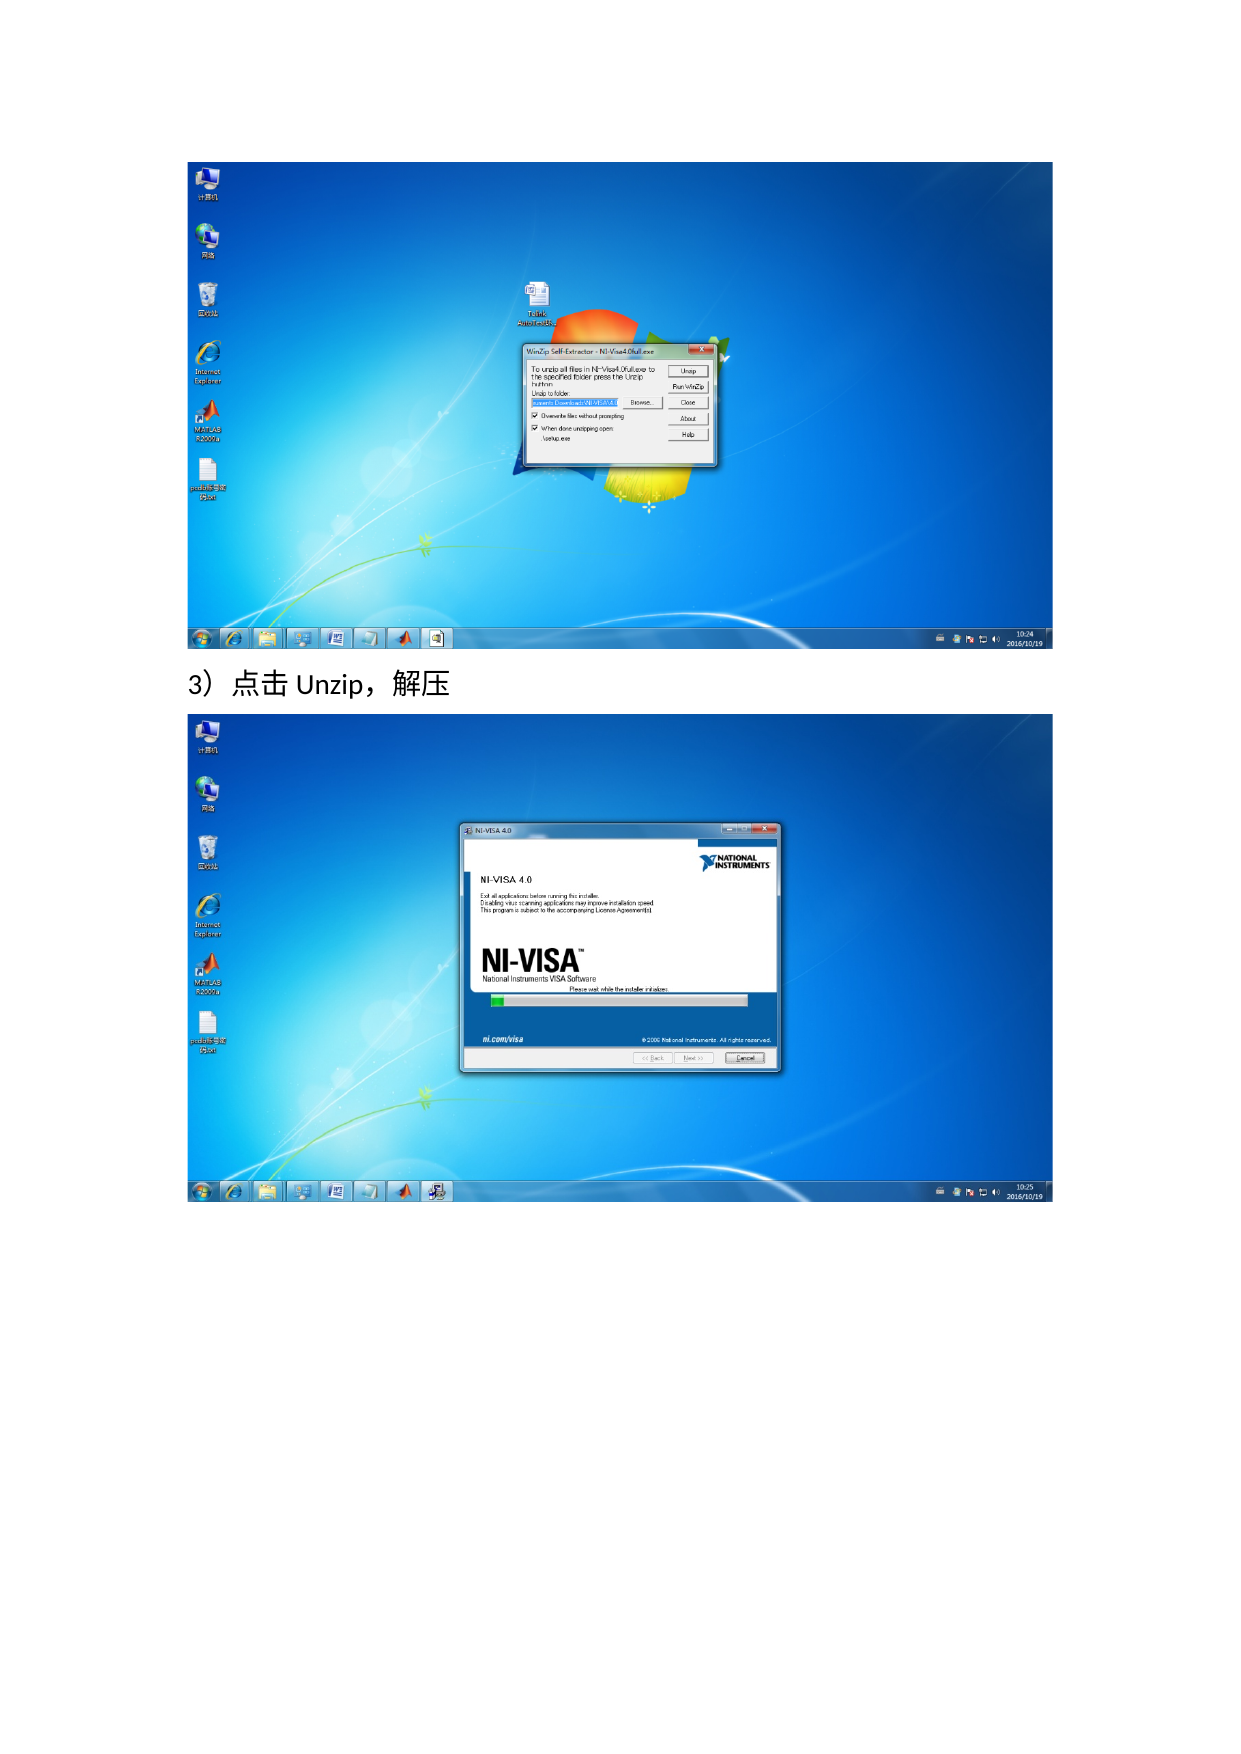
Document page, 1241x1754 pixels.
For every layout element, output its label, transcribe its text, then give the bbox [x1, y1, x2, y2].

picture [187, 162, 1053, 649]
picture [195, 990, 219, 994]
picture [200, 459, 217, 480]
picture [201, 1047, 216, 1052]
text 3）点击Unzip，解压 [187, 649, 1053, 714]
picture [187, 714, 1053, 1202]
picture [195, 980, 221, 986]
picture [199, 1011, 217, 1034]
picture [198, 485, 212, 489]
